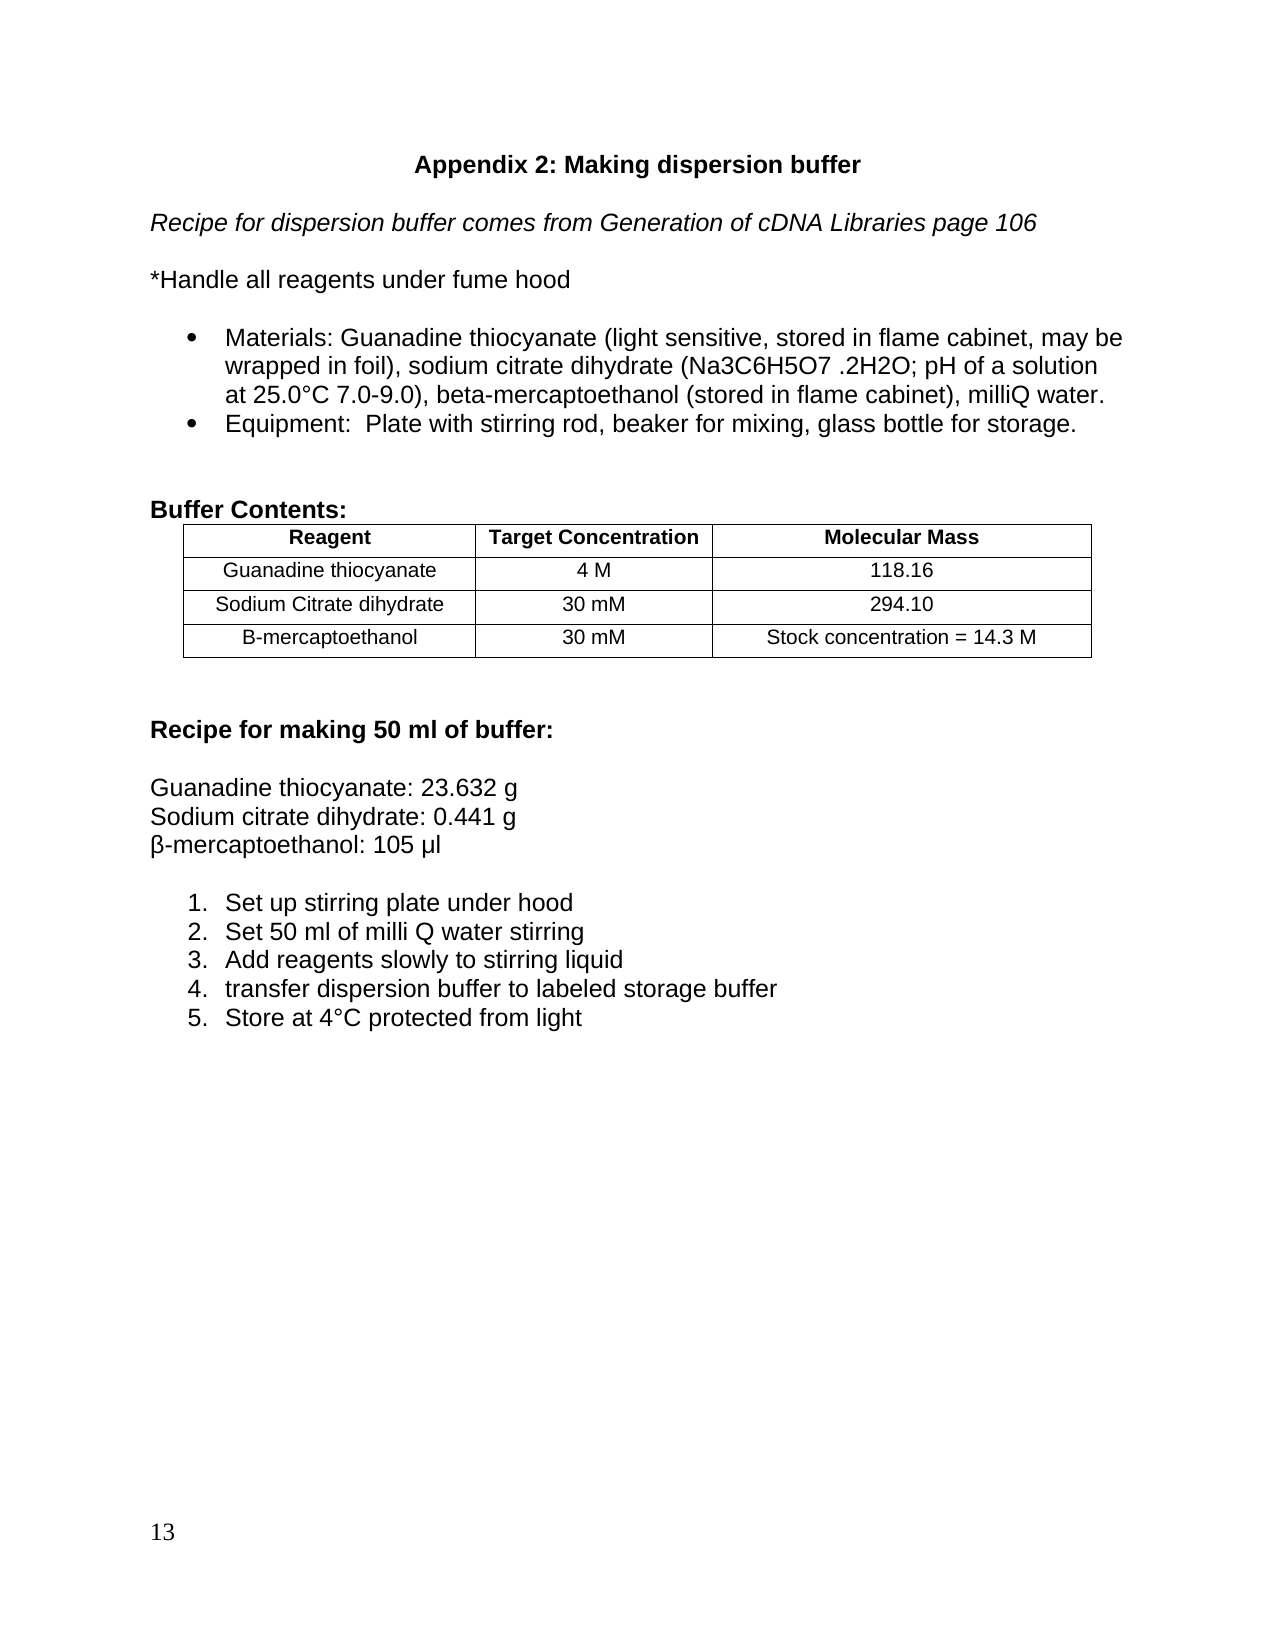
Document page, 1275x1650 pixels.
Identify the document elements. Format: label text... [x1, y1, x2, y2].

text Recipe for dispersion buffer comes from Generation of cDNA Libraries page 106 [150, 207, 1125, 236]
text Appendix 2: Making dispersion buffer [150, 150, 1125, 179]
list Add reagents slowly to stirring liquid [187, 945, 1125, 974]
list Set up stirring plate under hood [187, 888, 1125, 917]
table_header Target Concentration [476, 525, 712, 557]
text Sodium citrate dihydrate: 0.441 g [150, 802, 1125, 830]
list Equipment: Plate with stirring rod, beaker for mixing, glass bottle for storage. [187, 409, 1125, 438]
table_cell 4 M [476, 558, 712, 590]
table_cell 30 mM [476, 591, 712, 624]
table_cell Β-mercaptoethanol [184, 625, 475, 657]
text Buffer Contents: [150, 495, 1125, 524]
table_header Molecular Mass [713, 525, 1091, 557]
table_cell Guanadine thiocyanate [184, 558, 475, 590]
text β-mercaptoethanol: 105 μl [150, 830, 1125, 859]
table_cell 294.10 [713, 591, 1091, 624]
list transfer dispersion buffer to labeled storage buffer [187, 974, 1125, 1003]
list Materials: Guanadine thiocyanate (light sensitive, stored in flame cabinet, may be wrapped in foil), sodium citrate dihydrate (Na3C6H5O7 .2H2O; pH of a solution at 25.0°C 7.0-9.0), beta-mercaptoethanol (stored in flame cabinet), milliQ water. [187, 322, 1125, 409]
text *Handle all reagents under fume hood [150, 265, 1125, 294]
table_header Reagent [184, 525, 475, 557]
table_cell Sodium Citrate dihydrate [184, 591, 475, 624]
text Guanadine thiocyanate: 23.632 g [150, 773, 1125, 802]
list Store at 4°C protected from light [187, 1003, 1125, 1032]
table_cell 30 mM [476, 625, 712, 657]
table_cell 118.16 [713, 558, 1091, 590]
text Recipe for making 50 ml of buffer: [150, 715, 1125, 744]
list Set 50 ml of milli Q water stirring [187, 917, 1125, 945]
table_cell Stock concentration = 14.3 M [713, 625, 1091, 657]
